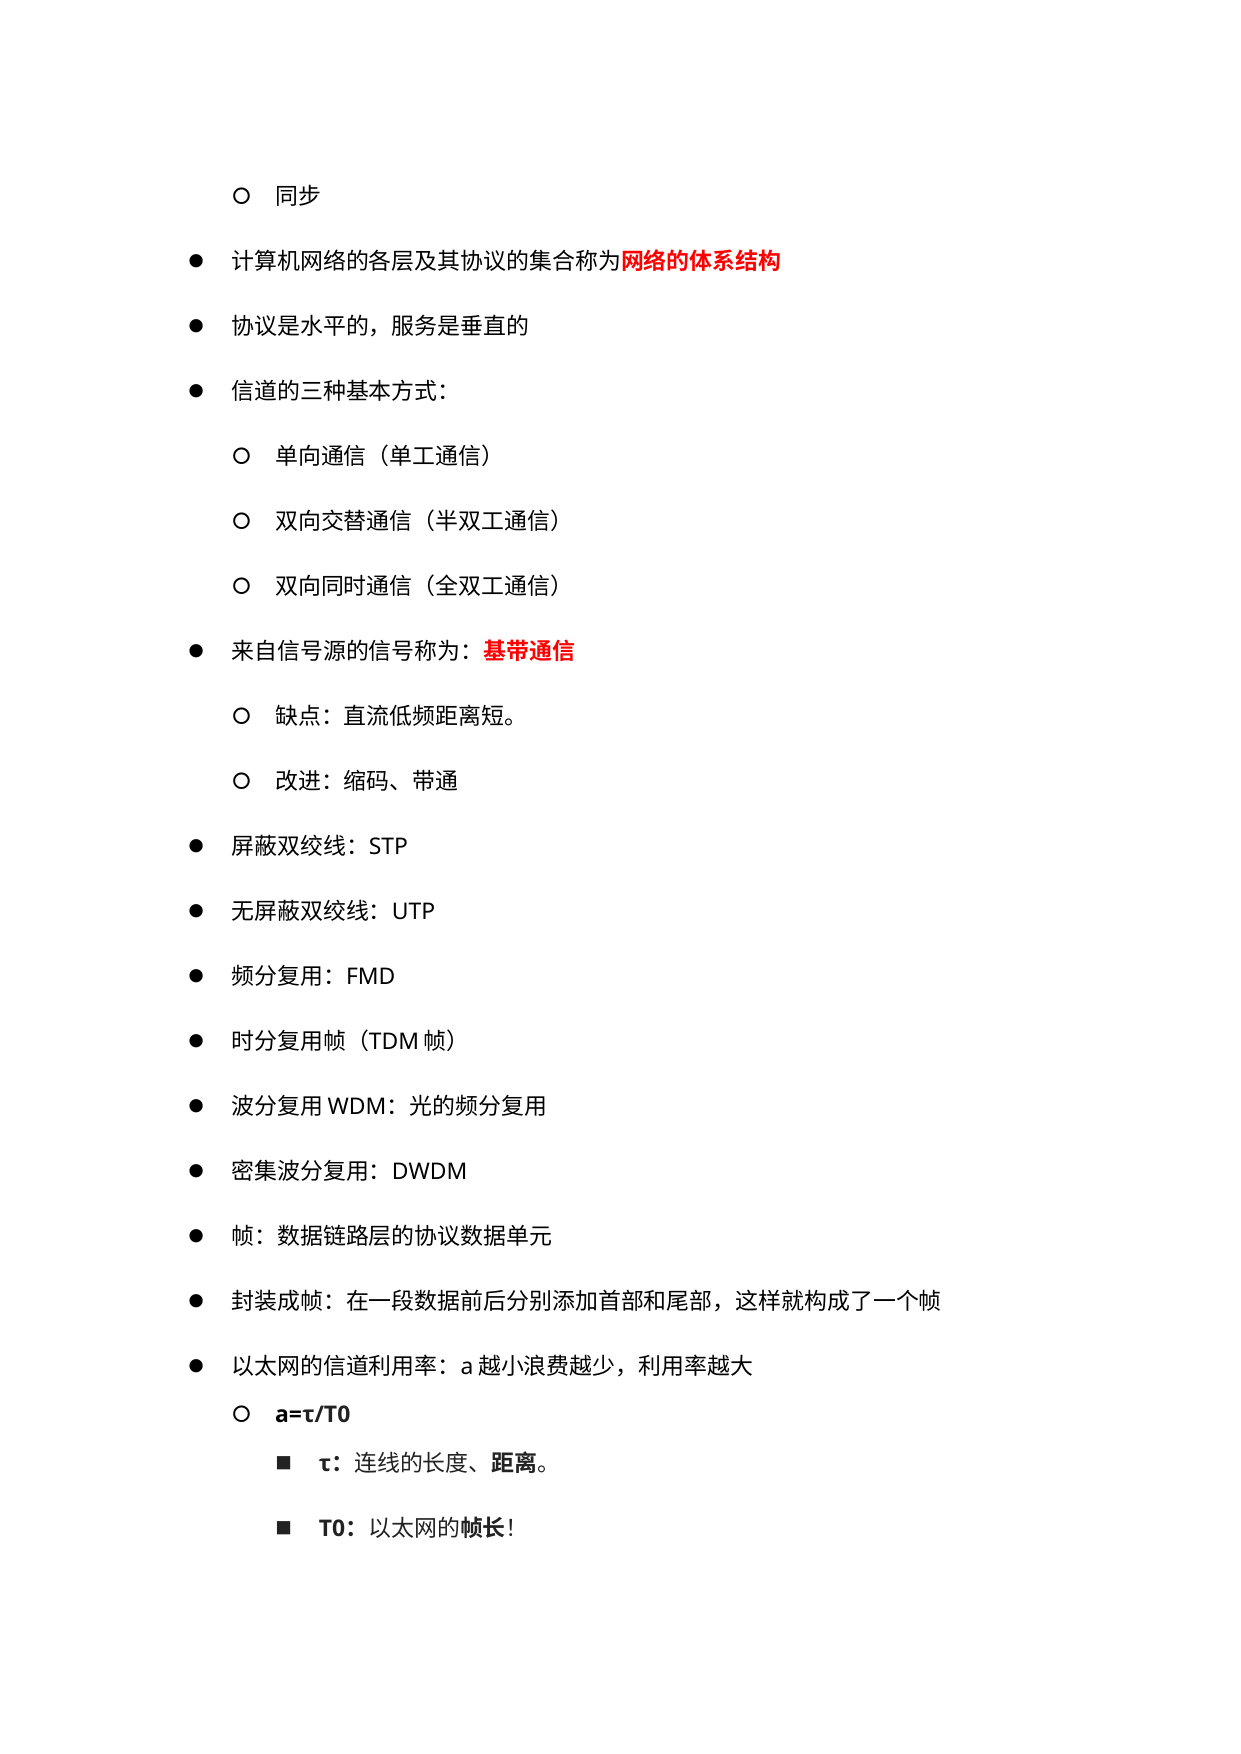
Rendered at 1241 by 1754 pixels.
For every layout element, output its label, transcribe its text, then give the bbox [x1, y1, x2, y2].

list 无屏蔽双绞线：UTP [187, 877, 1053, 942]
list τ：连线的长度、距离。 [275, 1429, 1053, 1494]
list 波分复用WDM：光的频分复用 [187, 1072, 1053, 1137]
list 屏蔽双绞线：STP [187, 812, 1053, 877]
list 单向通信（单工通信） [231, 422, 1053, 487]
list a=τ/T0 [231, 1397, 1053, 1429]
list 密集波分复用：DWDM [187, 1137, 1053, 1202]
list 封装成帧：在一段数据前后分别添加首部和尾部，这样就构成了一个帧 [187, 1267, 1053, 1332]
list 频分复用：FMD [187, 942, 1053, 1007]
list 以太网的信道利用率：a越小浪费越少，利用率越大 [187, 1332, 1053, 1397]
list 来自信号源的信号称为：基带通信 [187, 617, 1053, 682]
list 双向同时通信（全双工通信） [231, 552, 1053, 617]
list 双向交替通信（半双工通信） [231, 487, 1053, 552]
list 协议是水平的，服务是垂直的 [187, 292, 1053, 357]
list 帧：数据链路层的协议数据单元 [187, 1202, 1053, 1267]
list 时分复用帧（TDM帧） [187, 1007, 1053, 1072]
list 缺点：直流低频距离短。 [231, 682, 1053, 747]
list 计算机网络的各层及其协议的集合称为网络的体系结构 [187, 227, 1053, 292]
list 改进：缩码、带通 [231, 747, 1053, 812]
list T0：以太网的帧长！ [275, 1494, 1053, 1559]
list 信道的三种基本方式： [187, 357, 1053, 422]
list 同步 [231, 162, 1053, 227]
